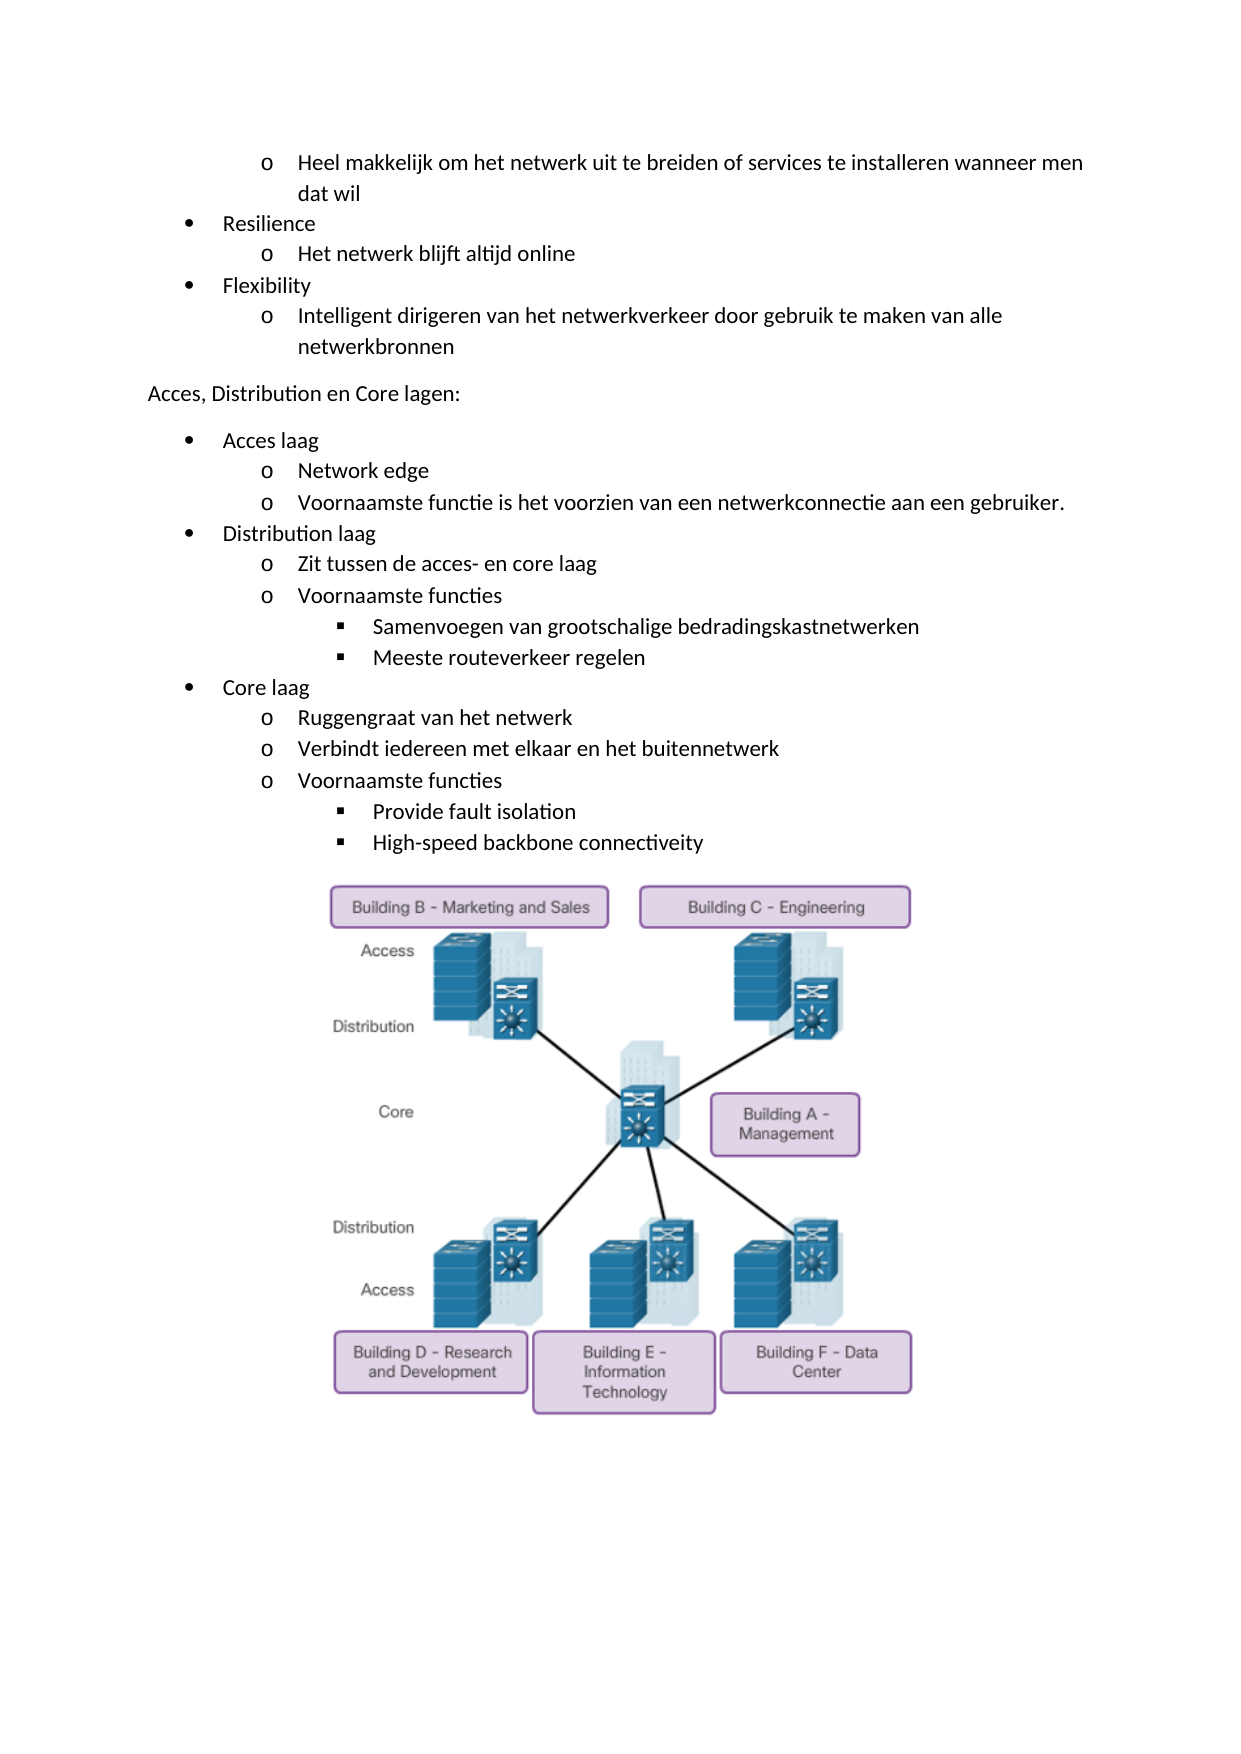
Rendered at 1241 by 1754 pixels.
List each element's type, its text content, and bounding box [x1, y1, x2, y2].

list Core laag [185, 673, 1093, 701]
list Acces laag [185, 426, 1093, 454]
list High-speed backbone connectiveity [335, 828, 1093, 856]
list Ruggengraat van het netwerk [260, 703, 1093, 732]
list Provide fault isolation [335, 797, 1093, 825]
list Samenvoegen van grootschalige bedradingskastnetwerken [335, 612, 1093, 640]
text Acces, Distribution en Core lagen: [148, 379, 1093, 407]
list Meeste routeverkeer regelen [335, 643, 1093, 671]
picture [318, 874, 923, 1423]
list Heel makkelijk om het netwerk uit te breiden of services te installeren wanneer men dat wil [260, 148, 1093, 207]
list Network edge [260, 456, 1093, 486]
list Intelligent dirigeren van het netwerkverkeer door gebruik te maken van alle netwerkbronnen [260, 301, 1093, 360]
list Voornaamste functies [260, 581, 1093, 610]
list Voornaamste functie is het voorzien van een netwerkconnectie aan een gebruiker. [260, 488, 1093, 517]
list Flexibility [185, 271, 1093, 299]
list Resilience [185, 209, 1093, 237]
list Verbindt iedereen met elkaar en het buitennetwerk [260, 734, 1093, 764]
list Zit tussen de acces- en core laag [260, 549, 1093, 579]
list Het netwerk blijft altijd online [260, 239, 1093, 268]
list Voornaamste functies [260, 766, 1093, 795]
list Distribution laag [185, 519, 1093, 547]
